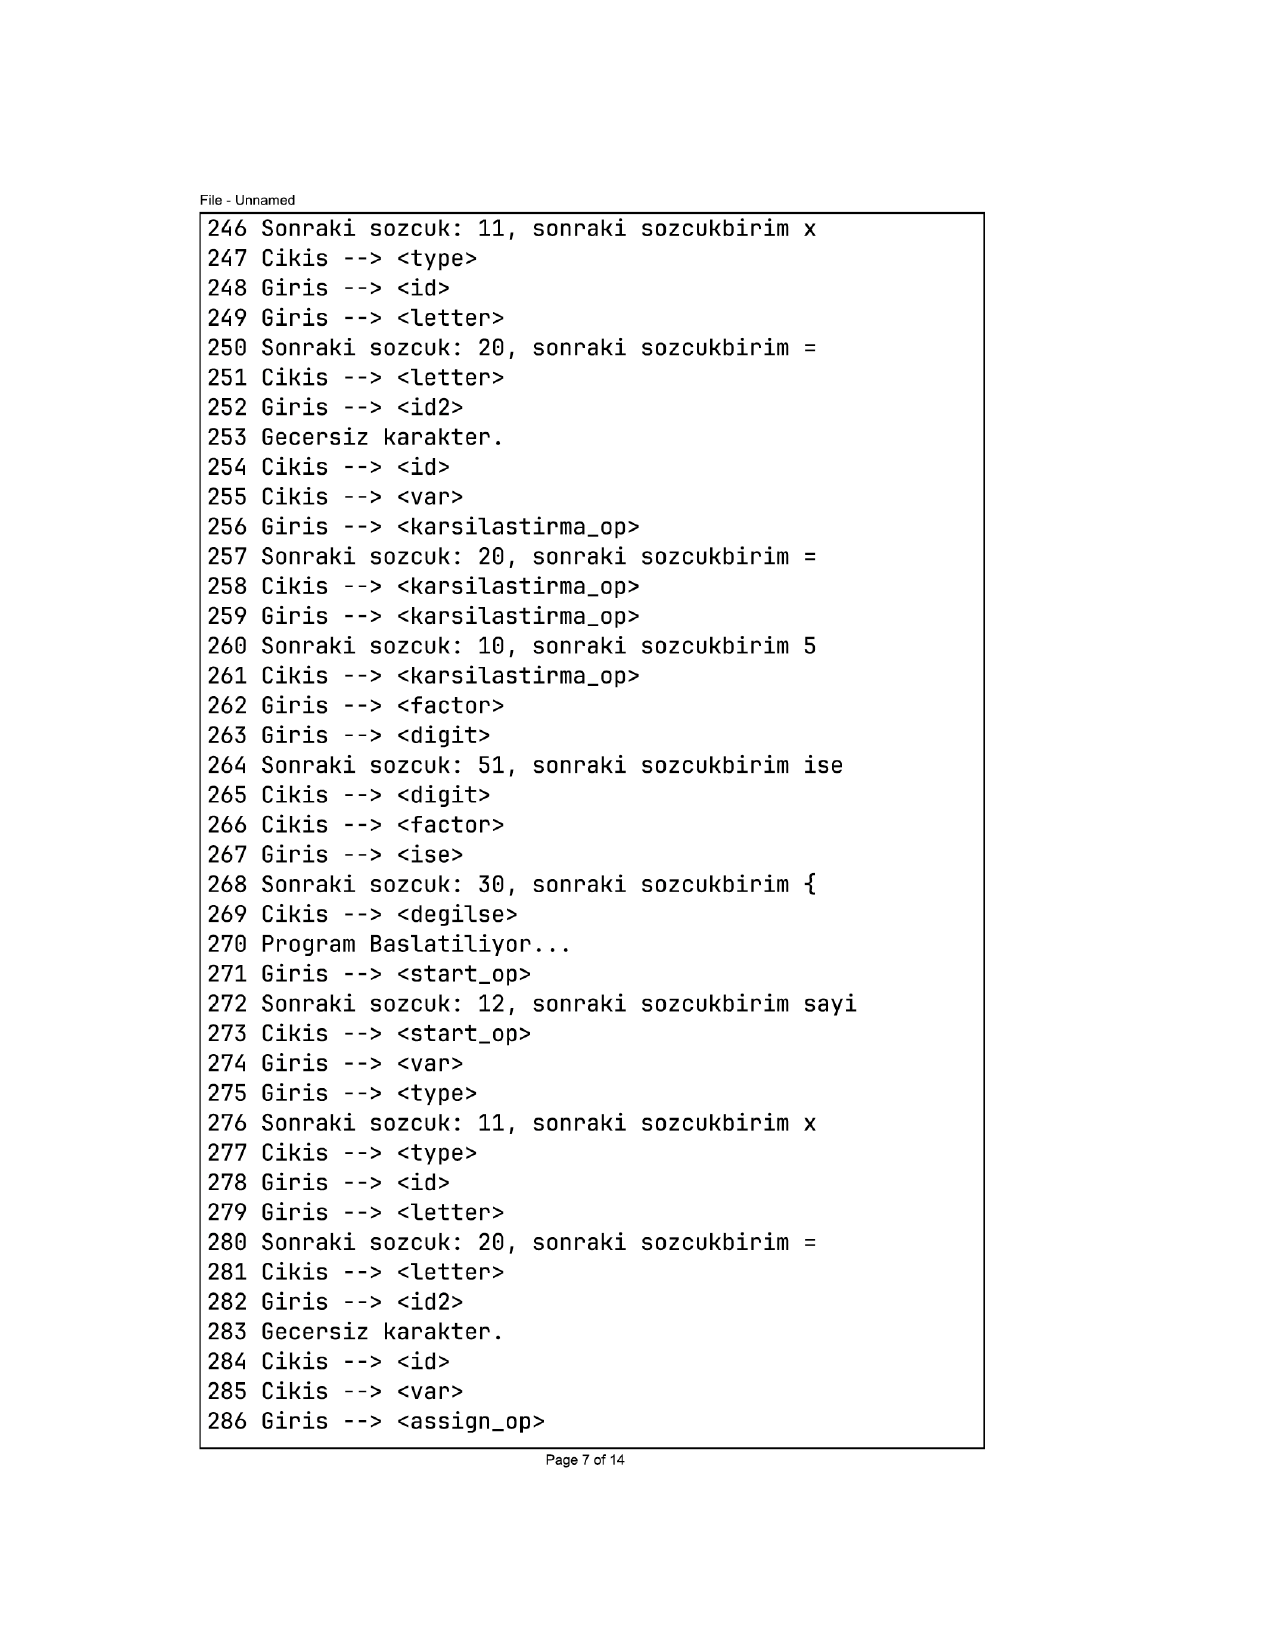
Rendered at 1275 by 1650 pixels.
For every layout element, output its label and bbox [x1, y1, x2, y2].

picture [150, 150, 1008, 1500]
